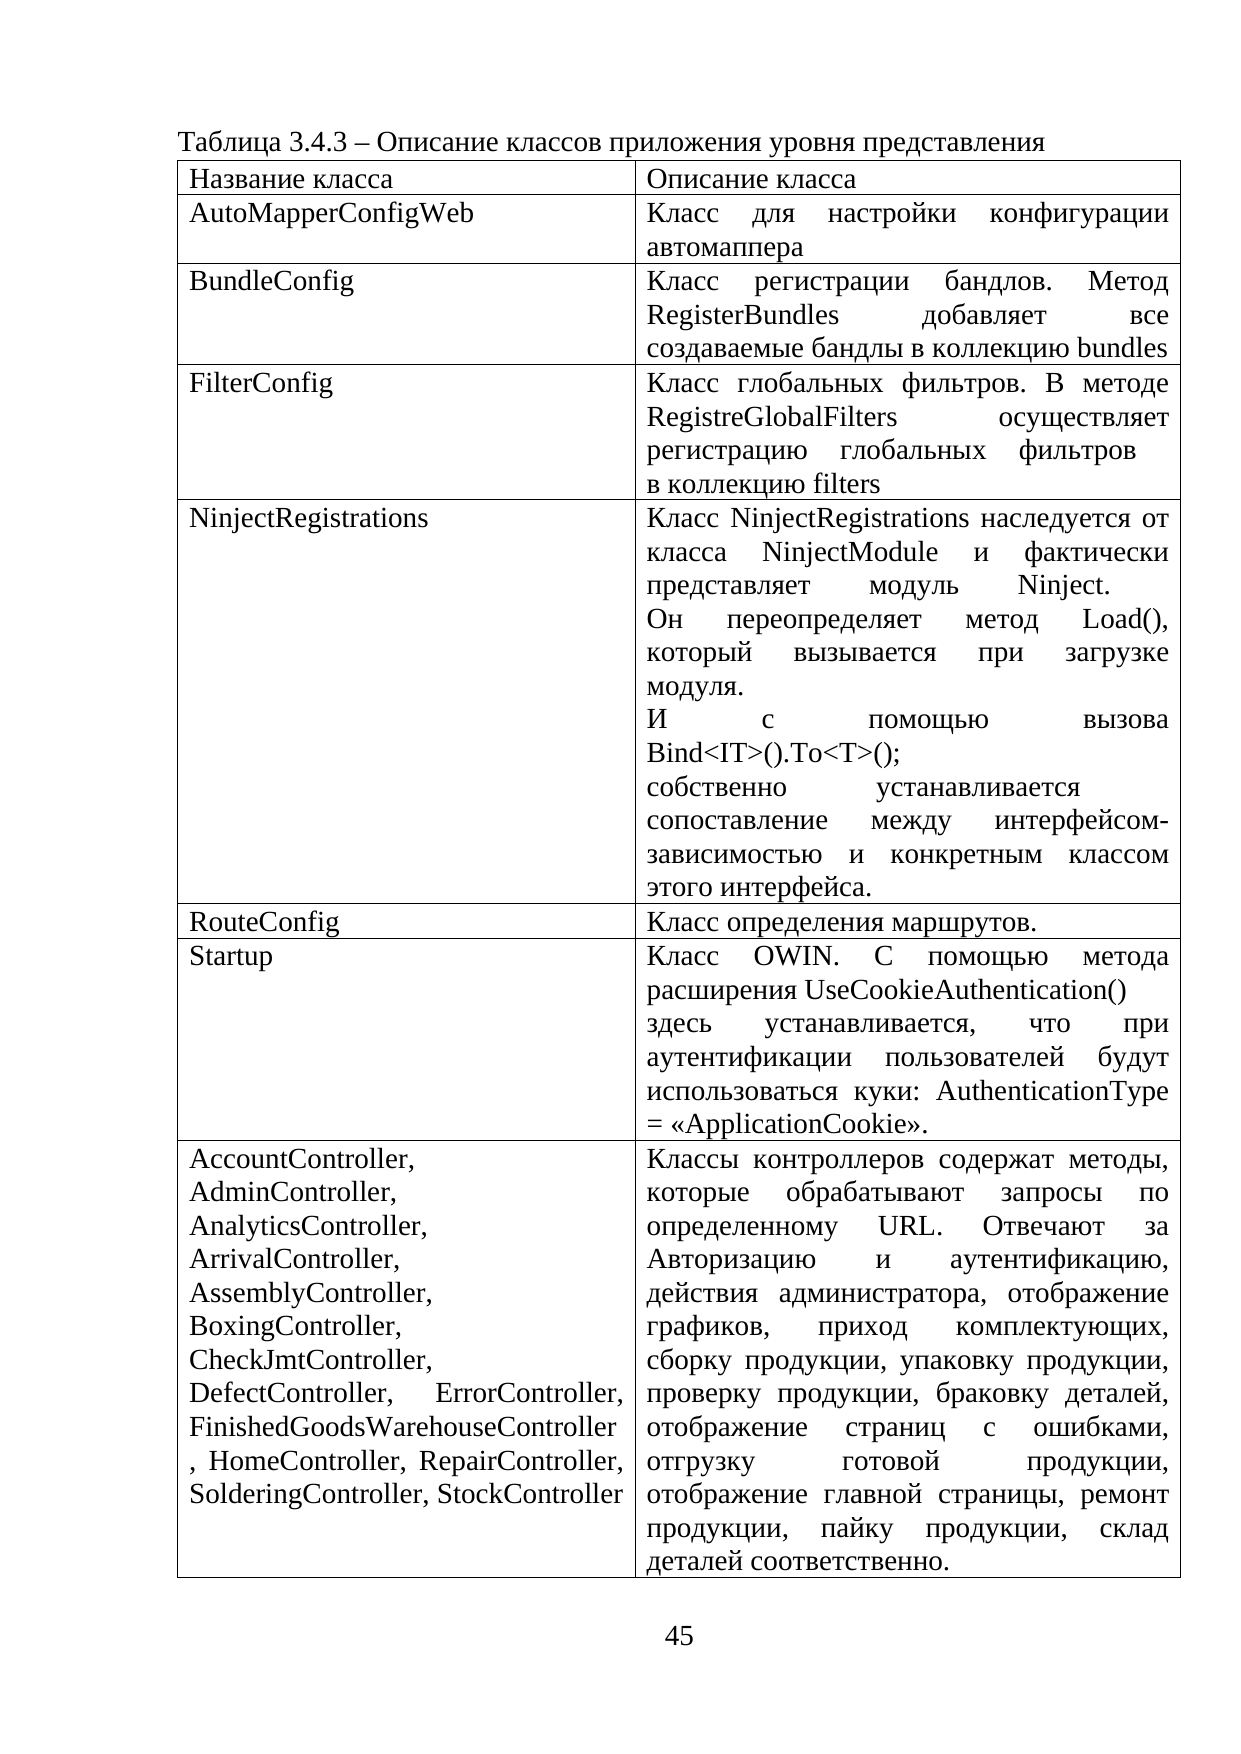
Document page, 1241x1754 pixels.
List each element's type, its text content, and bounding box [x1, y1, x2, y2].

table_cell Класс регистрации бандлов. Метод RegisterBundles добавляет все создаваемые бандлы в коллекцию bundles [636, 264, 1180, 364]
table_cell Классы контроллеров содержат методы, которые обрабатывают запросы по определенному URL. Отвечают за Авторизацию и аутентификацию, действия администратора, отображение графиков, приход комплектующих, сборку продукции, упаковку продукции, проверку продукции, браковку деталей, отображение страниц с ошибками, отгрузку готовой продукции, отображение главной страницы, ремонт продукции, пайку продукции, склад деталей соответственно. [636, 1141, 1180, 1577]
table_cell AccountController, AdminController, AnalyticsController, ArrivalController, AssemblyController, BoxingController, CheckJmtController, DefectController, ErrorController, FinishedGoodsWarehouseController, HomeController, RepairController, SolderingController, StockController [178, 1141, 635, 1577]
table_cell AutoMapperConfigWeb [178, 195, 635, 262]
table_header Описание класса [636, 161, 1180, 194]
table_cell Класс для настройки конфигурации автомаппера [636, 195, 1180, 262]
table_cell Класс OWIN. С помощью метода расширения UseCookieAuthentication() здесь устанавливается, что при аутентификации пользователей будут использоваться куки: AuthenticationType = «ApplicationCookie». [636, 939, 1180, 1140]
table_cell BundleConfig [178, 264, 635, 364]
text Таблица 3.4.3 – Описание классов приложения уровня представления [177, 118, 1181, 160]
table_cell Класс определения маршрутов. [636, 904, 1180, 937]
table_cell NinjectRegistrations [178, 500, 635, 903]
table_cell Класс NinjectRegistrations наследуется от класса NinjectModule и фактически представляет модуль Ninject. Он переопределяет метод Load(), который вызывается при загрузке модуля. И с помощью вызова Bind<IT>().To<T>(); собственно устанавливается сопоставление между интерфейсом-зависимостью и конкретным классом этого интерфейса. [636, 500, 1180, 903]
table_header Название класса [178, 161, 635, 194]
table_cell FilterConfig [178, 365, 635, 499]
table_cell Класс глобальных фильтров. В методе RegistreGlobalFilters осуществляет регистрацию глобальных фильтров в коллекцию filters [636, 365, 1180, 499]
table_cell Startup [178, 939, 635, 1140]
table_cell RouteConfig [178, 904, 635, 937]
